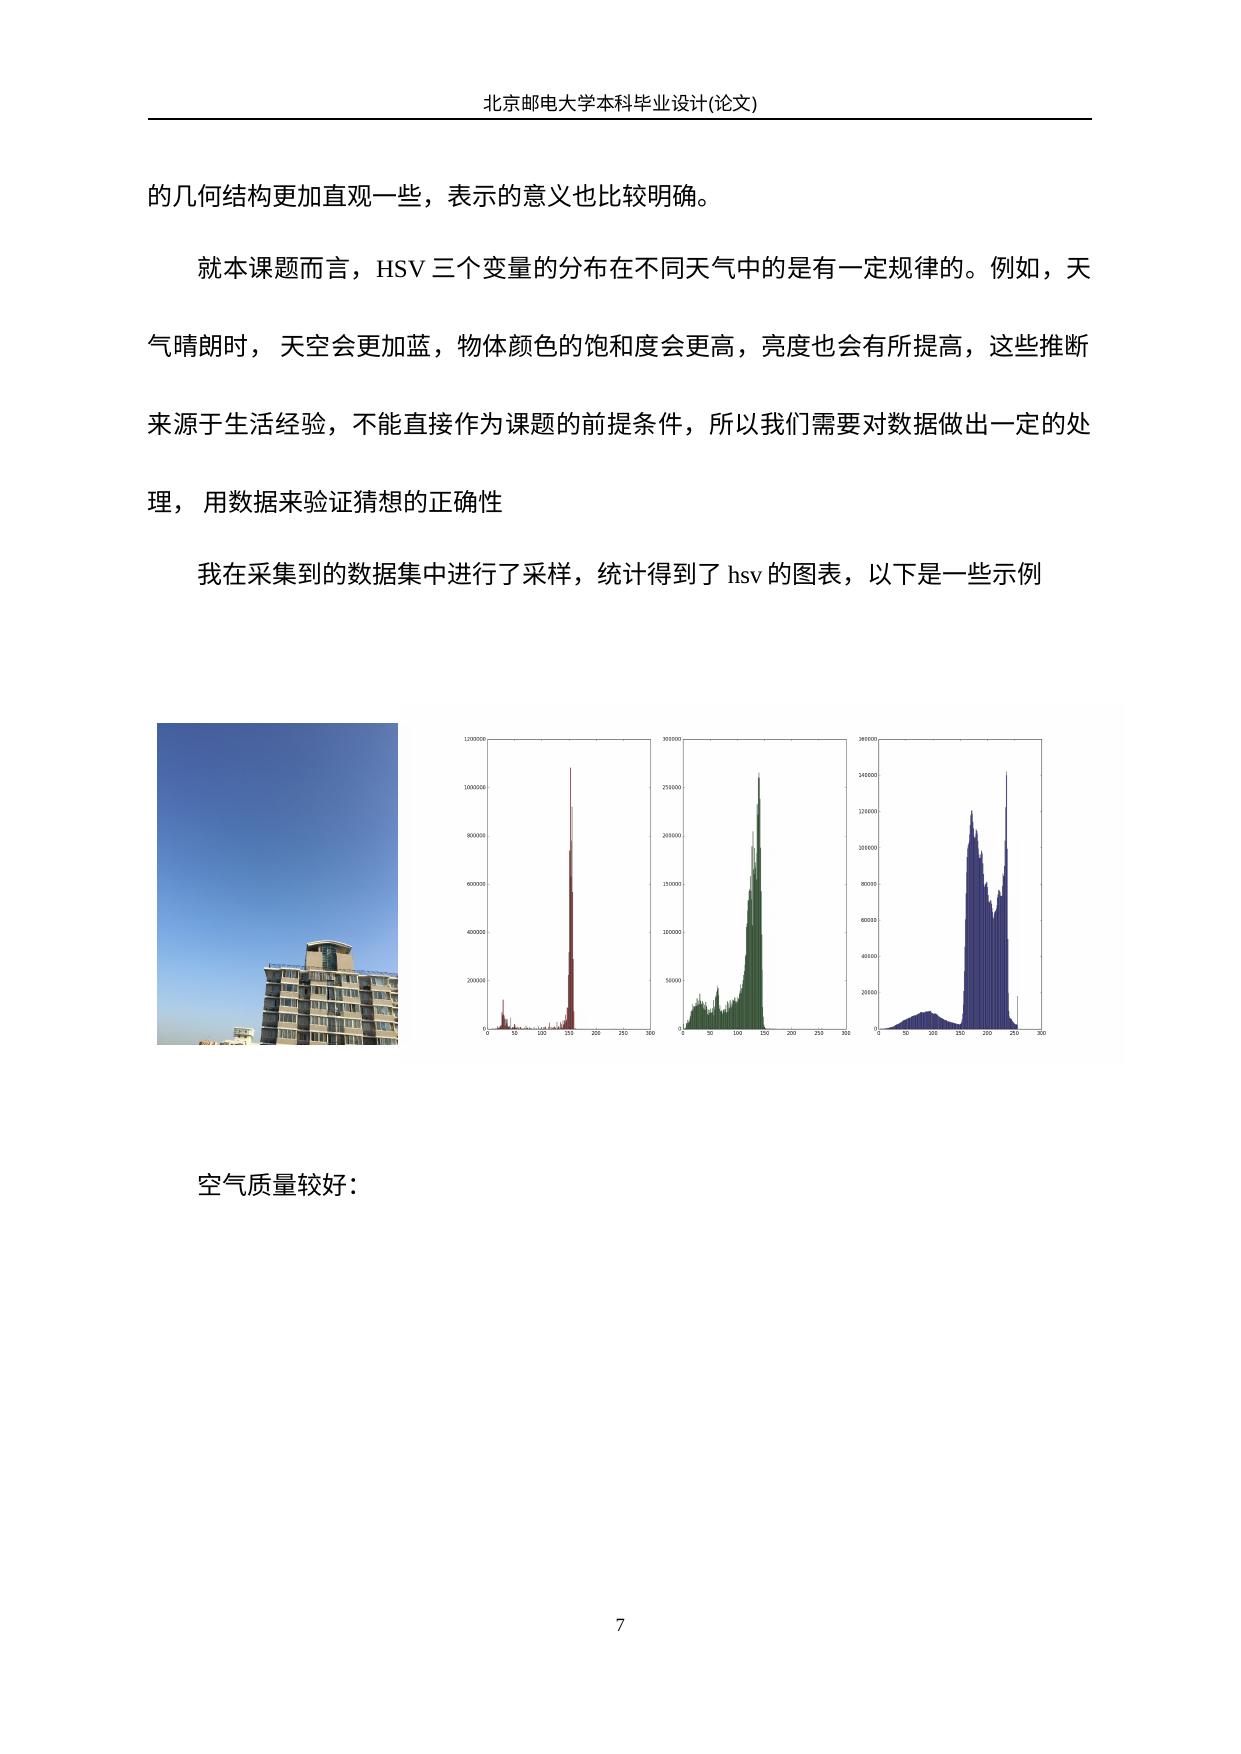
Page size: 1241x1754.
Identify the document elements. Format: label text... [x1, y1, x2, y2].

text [148, 162, 1092, 227]
picture [157, 703, 1125, 1065]
text 就本课题而言，HSV三个变量的分布在不同天气中的是有一定规律的。例如，天气晴朗时， 天空会更加蓝，物体颜色的饱和度会更高，亮度也会有所提高，这些推断来源于生活经验，不能直接作为课题的前提条件，所以我们需要对数据做出一定的处理， 用数据来验证猜想的正确性 [148, 234, 1092, 533]
text 我在采集到的数据集中进行了采样，统计得到了hsv的图表，以下是一些示例 [148, 540, 1092, 605]
